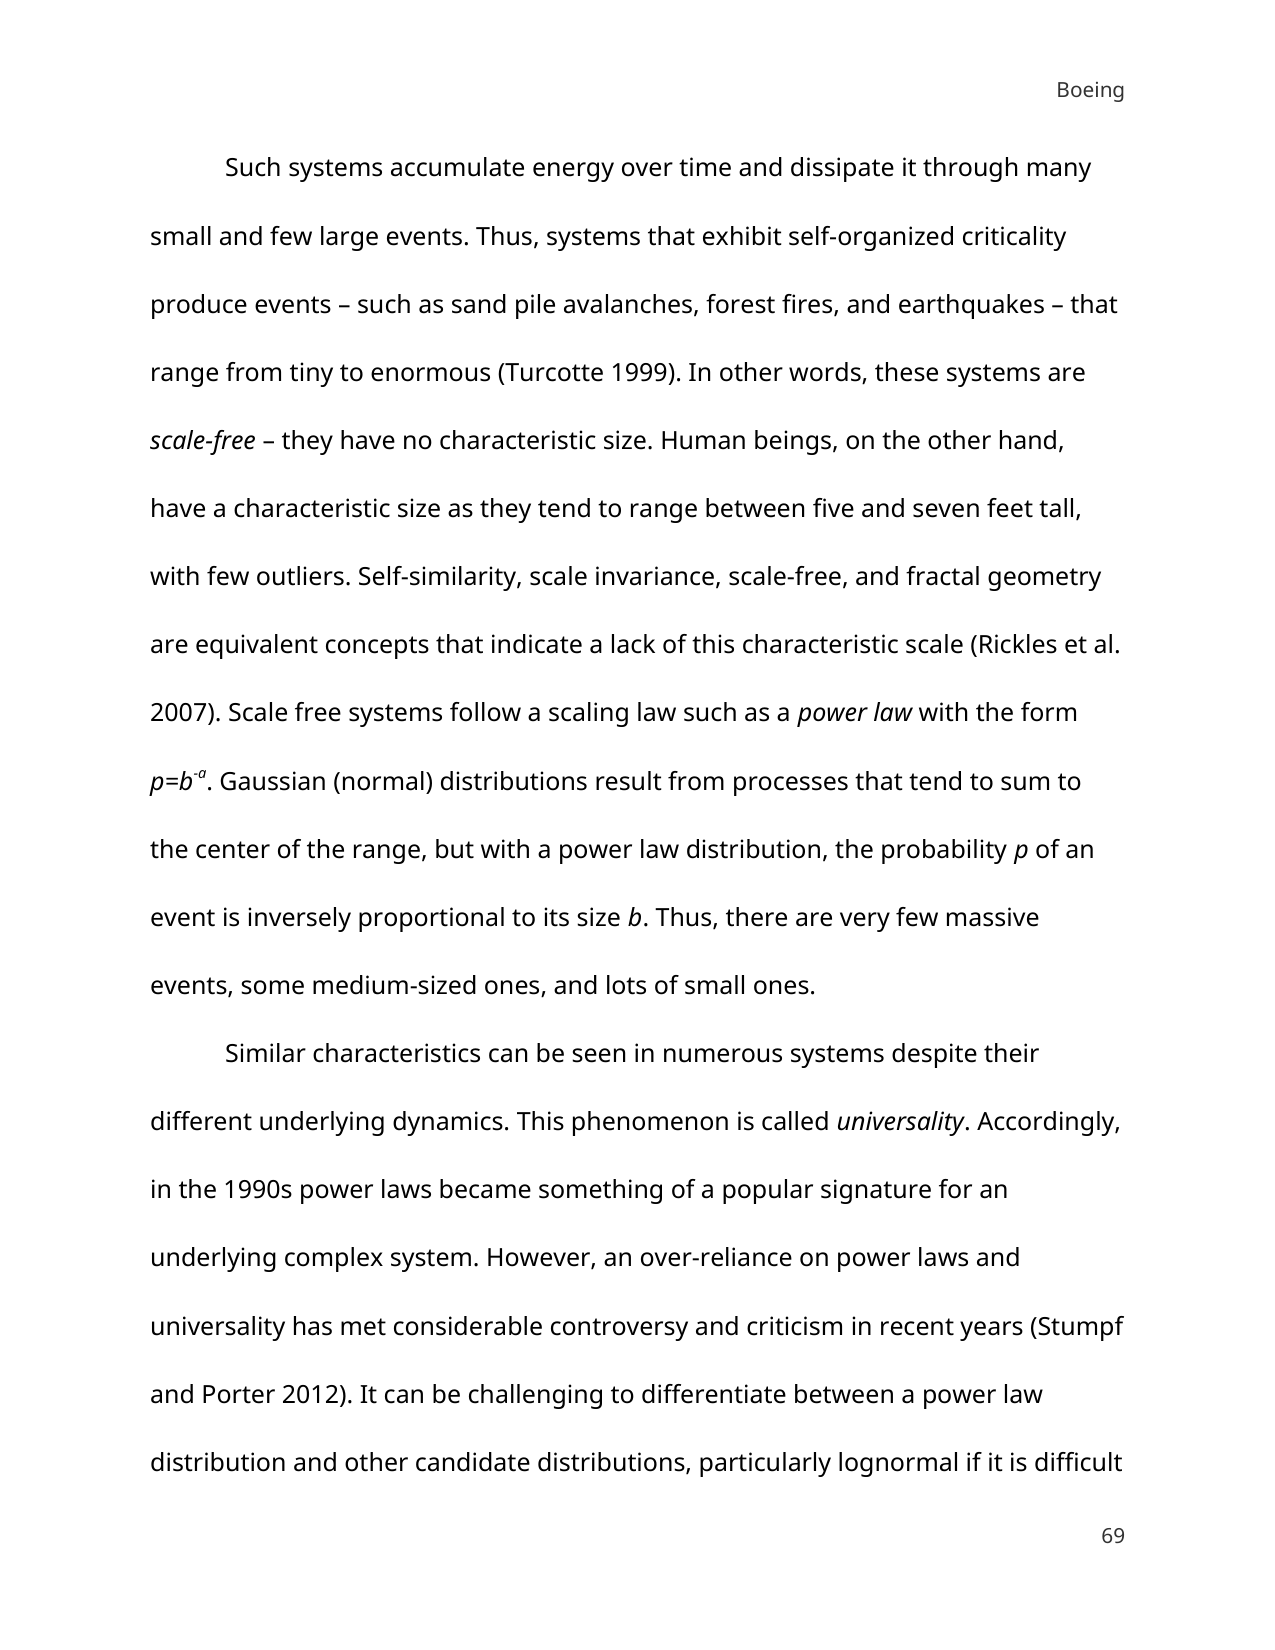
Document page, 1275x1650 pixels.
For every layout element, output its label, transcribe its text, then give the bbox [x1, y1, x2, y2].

text Such systems accumulate energy over time and dissipate it through many small and few large events. Thus, systems that exhibit self-organized criticality produce events – such as sand pile avalanches, forest fires, and earthquakes – that range from tiny to enormous (Turcotte 1999). In other words, these systems are scale-free – they have no characteristic size. Human beings, on the other hand, have a characteristic size as they tend to range between five and seven feet tall, with few outliers. Self-similarity, scale invariance, scale-free, and fractal geometry are equivalent concepts that indicate a lack of this characteristic scale (Rickles et al. 2007). Scale free systems follow a scaling law such as a power law with the form p=b-a. Gaussian (normal) distributions result from processes that tend to sum to the center of the range, but with a power law distribution, the probability p of an event is inversely proportional to its size b. Thus, there are very few massive events, some medium-sized ones, and lots of small ones. [150, 150, 1125, 1002]
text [150, 1036, 1125, 1478]
